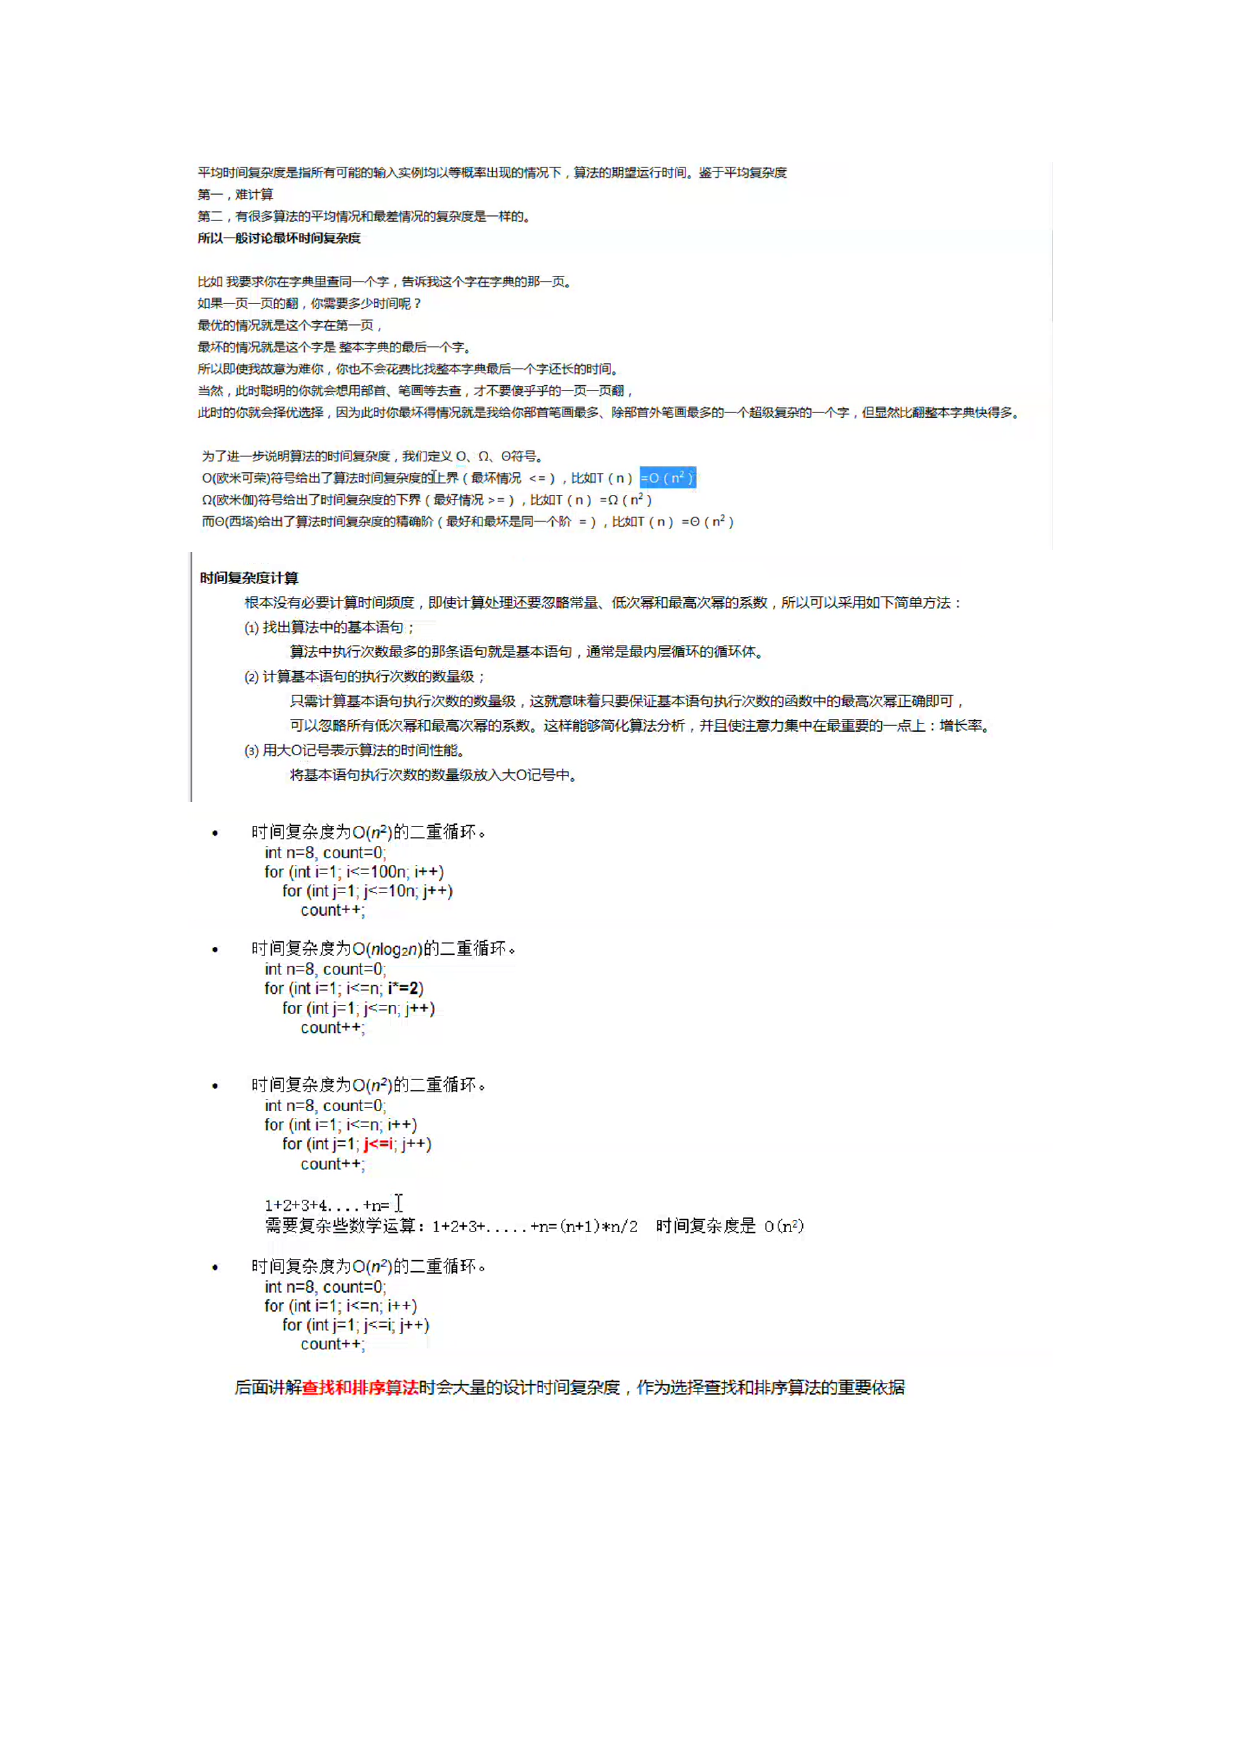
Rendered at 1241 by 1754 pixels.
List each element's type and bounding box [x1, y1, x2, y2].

picture [187, 552, 1053, 802]
picture [187, 162, 1053, 550]
picture [187, 812, 1053, 1411]
